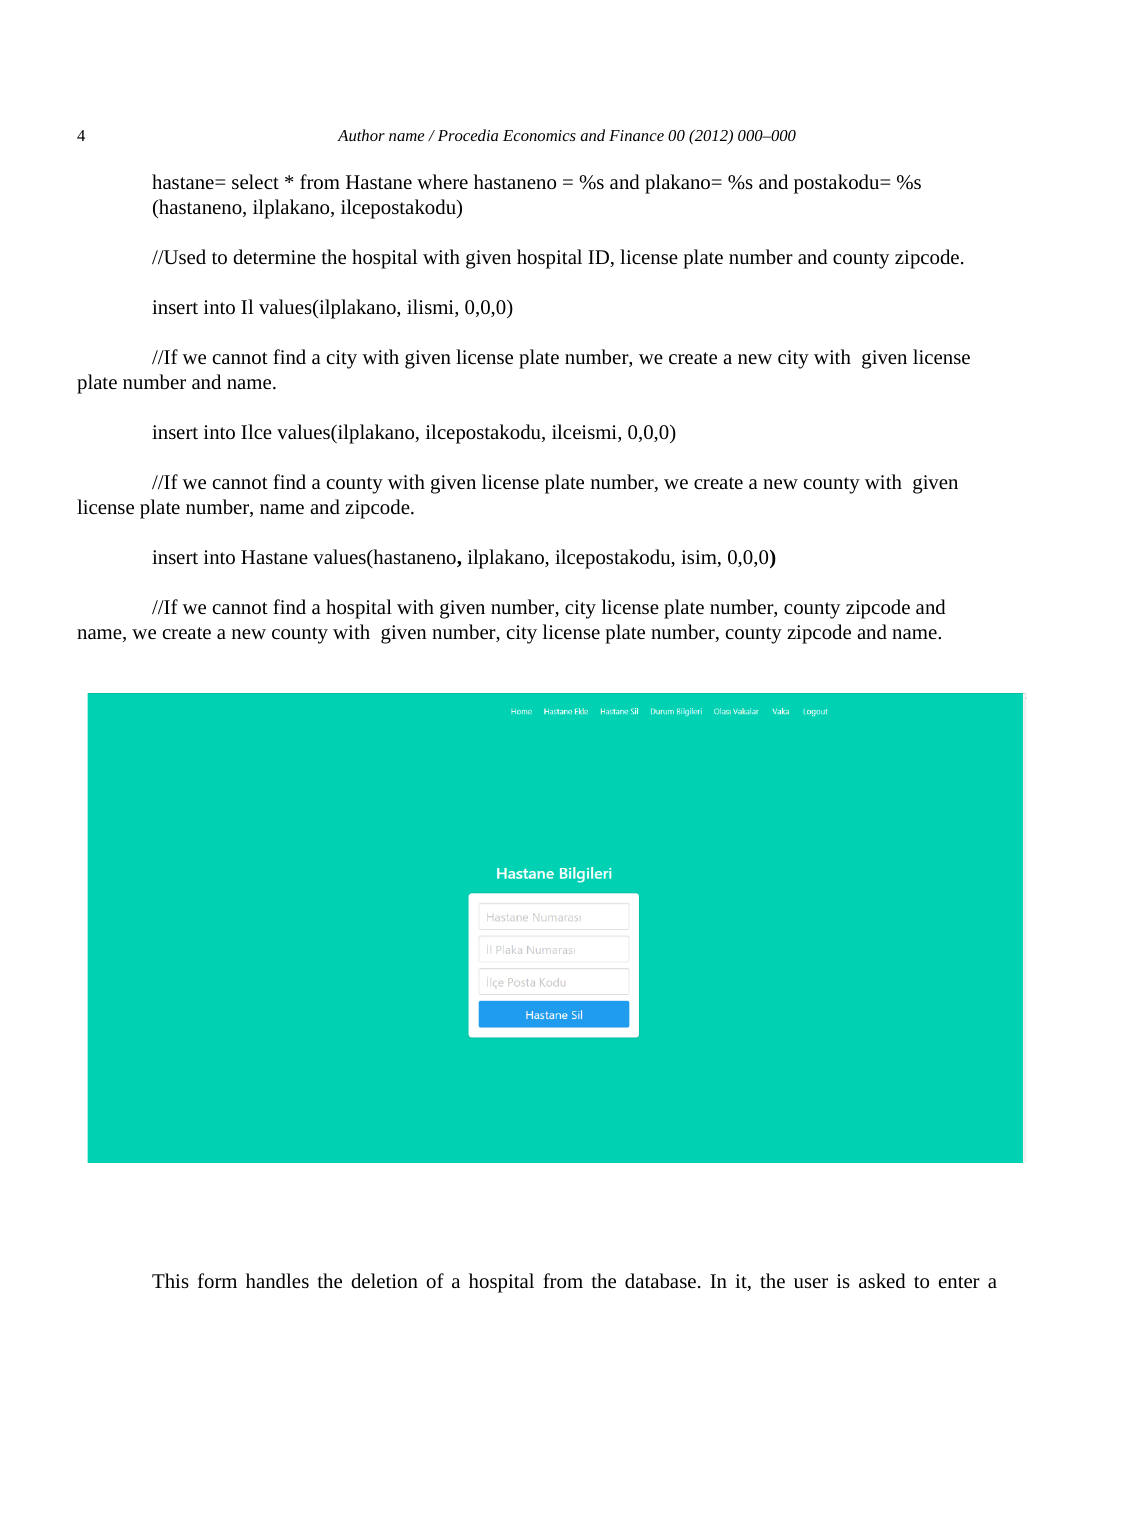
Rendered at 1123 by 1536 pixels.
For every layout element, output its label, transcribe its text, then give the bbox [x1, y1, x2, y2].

list insert into Ilce values(ilplakano, ilcepostakodu, ilceismi, 0,0,0) [77, 419, 998, 444]
list //If we cannot find a hospital with given number, city license plate number, county zipcode and name, we create a new county with given number, city license plate number, county zipcode and name. [77, 594, 998, 644]
list //If we cannot find a city with given license plate number, we create a new city with given license plate number and name. [77, 344, 998, 394]
picture [86, 693, 1026, 1166]
list insert into Hastane values(hastaneno, ilplakano, ilcepostakodu, isim, 0,0,0) [77, 544, 998, 569]
list hastane= select * from Hastane where hastaneno = %s and plakano= %s and postakodu= %s (hastaneno, ilplakano, ilcepostakodu) [77, 169, 998, 219]
list insert into Il values(ilplakano, ilismi, 0,0,0) [77, 294, 998, 319]
list //If we cannot find a county with given license plate number, we create a new county with given license plate number, name and zipcode. [77, 469, 998, 519]
list //Used to determine the hospital with given hospital ID, license plate number and county zipcode. [77, 244, 998, 269]
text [77, 1269, 998, 1293]
